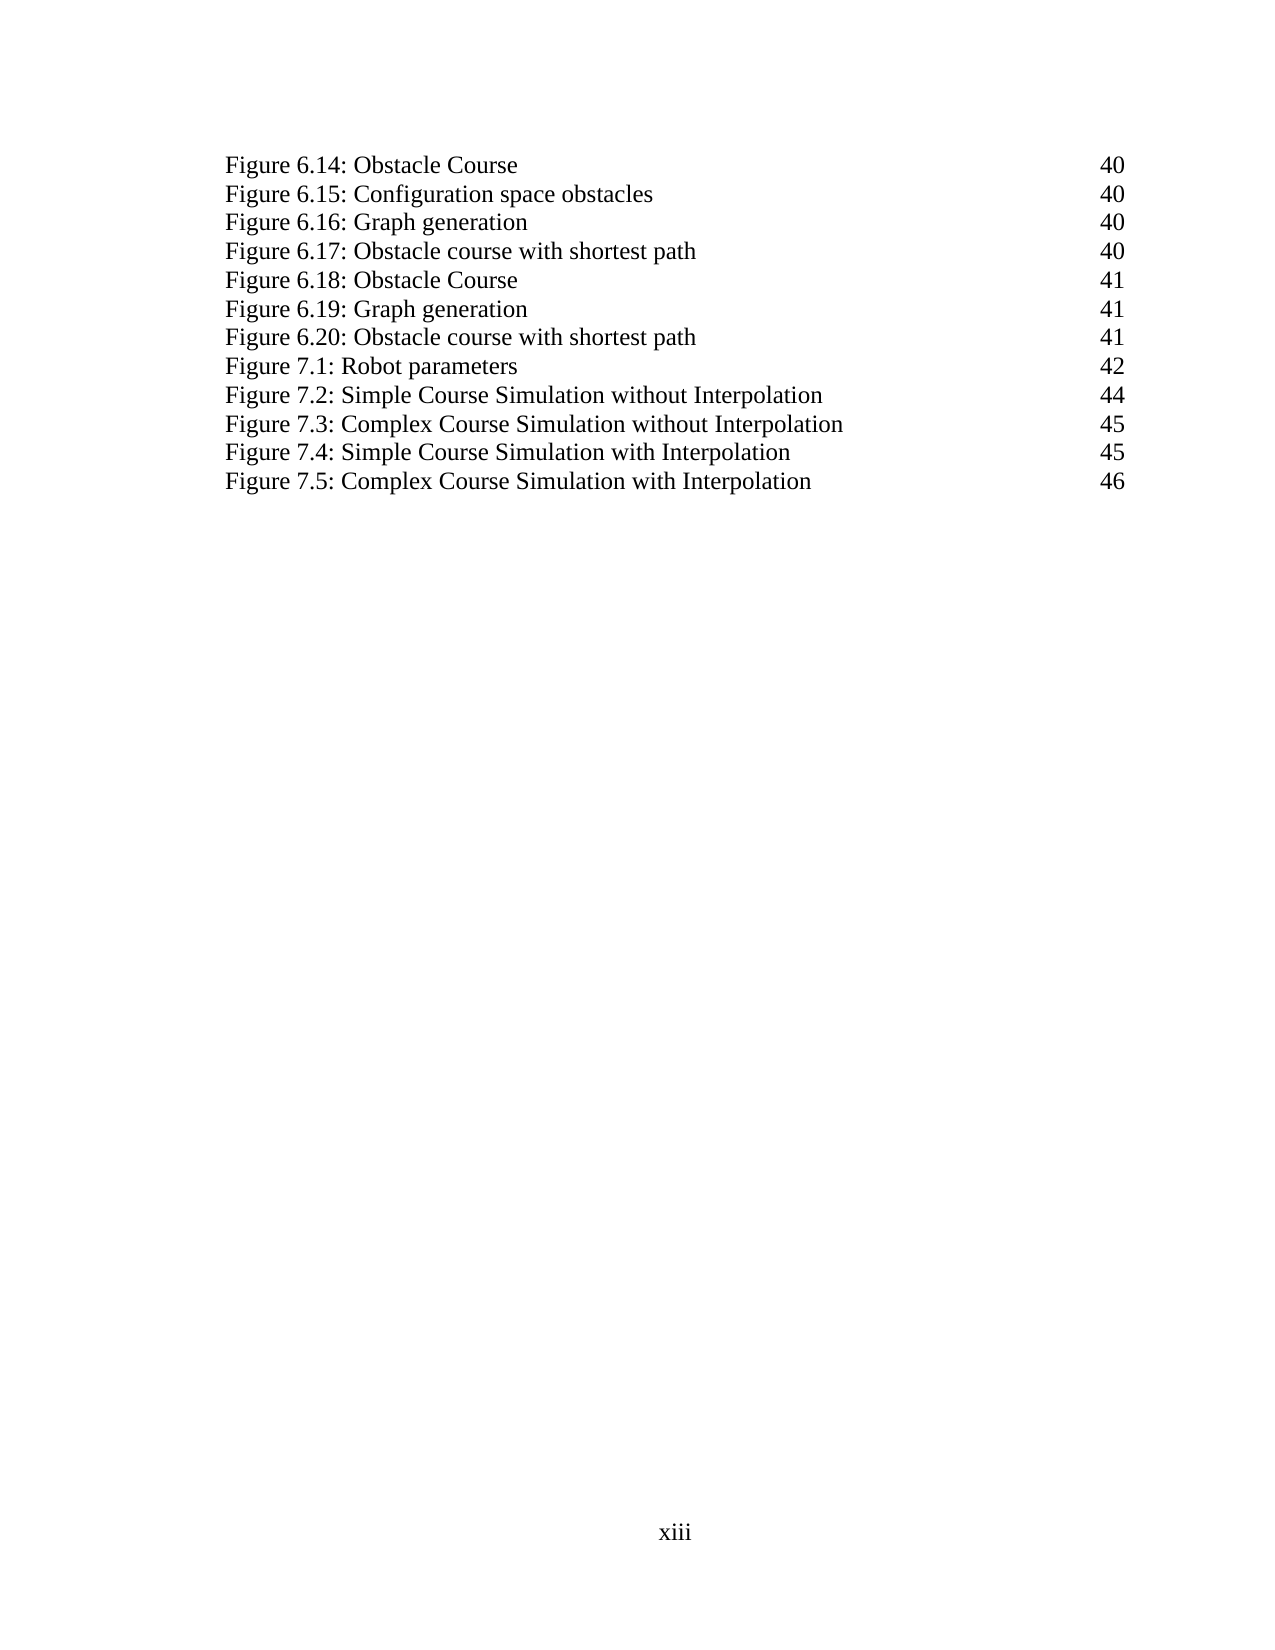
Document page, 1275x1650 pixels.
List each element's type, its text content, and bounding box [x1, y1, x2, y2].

text Figure 7.3: Complex Course Simulation without Interpolation 45 [225, 409, 1125, 437]
text Figure 6.14: Obstacle Course 40 [225, 150, 1125, 179]
text Figure 7.1: Robot parameters 42 [225, 351, 1125, 380]
text Figure 7.4: Simple Course Simulation with Interpolation 45 [225, 437, 1125, 466]
text Figure 6.20: Obstacle course with shortest path 41 [225, 322, 1125, 351]
text Figure 6.16: Graph generation 40 [225, 207, 1125, 236]
text Figure 7.2: Simple Course Simulation without Interpolation 44 [225, 380, 1125, 409]
text Figure 6.15: Configuration space obstacles 40 [225, 179, 1125, 207]
text Figure 6.18: Obstacle Course 41 [225, 265, 1125, 294]
text Figure 7.5: Complex Course Simulation with Interpolation 46 [225, 466, 1125, 495]
text Figure 6.17: Obstacle course with shortest path 40 [225, 236, 1125, 265]
text Figure 6.19: Graph generation 41 [225, 294, 1125, 322]
